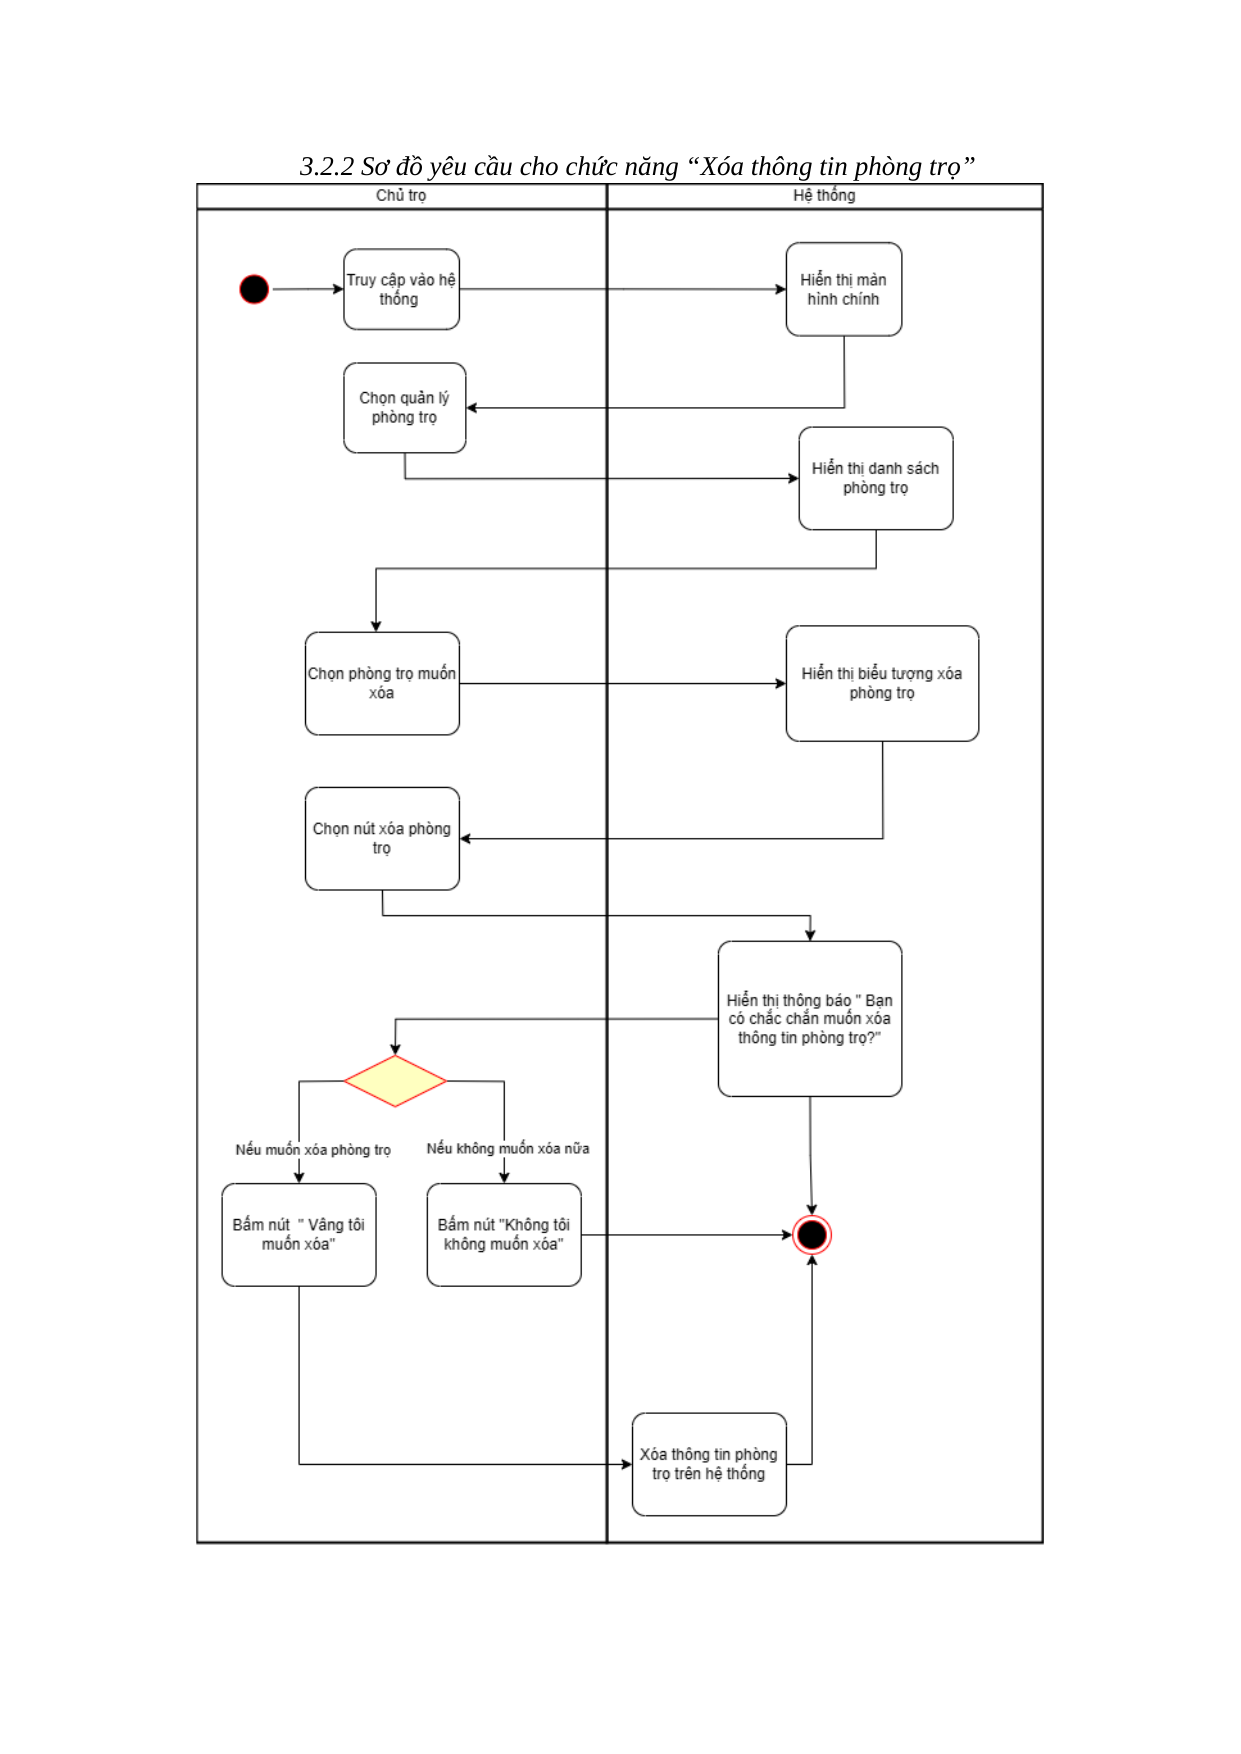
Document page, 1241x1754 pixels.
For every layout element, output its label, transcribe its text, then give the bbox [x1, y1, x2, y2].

subtitle 3.2.2 Sơ đồ yêu cầu cho chức năng “Xóa thông tin phòng trọ” [240, 150, 1090, 181]
picture [196, 183, 1044, 1546]
